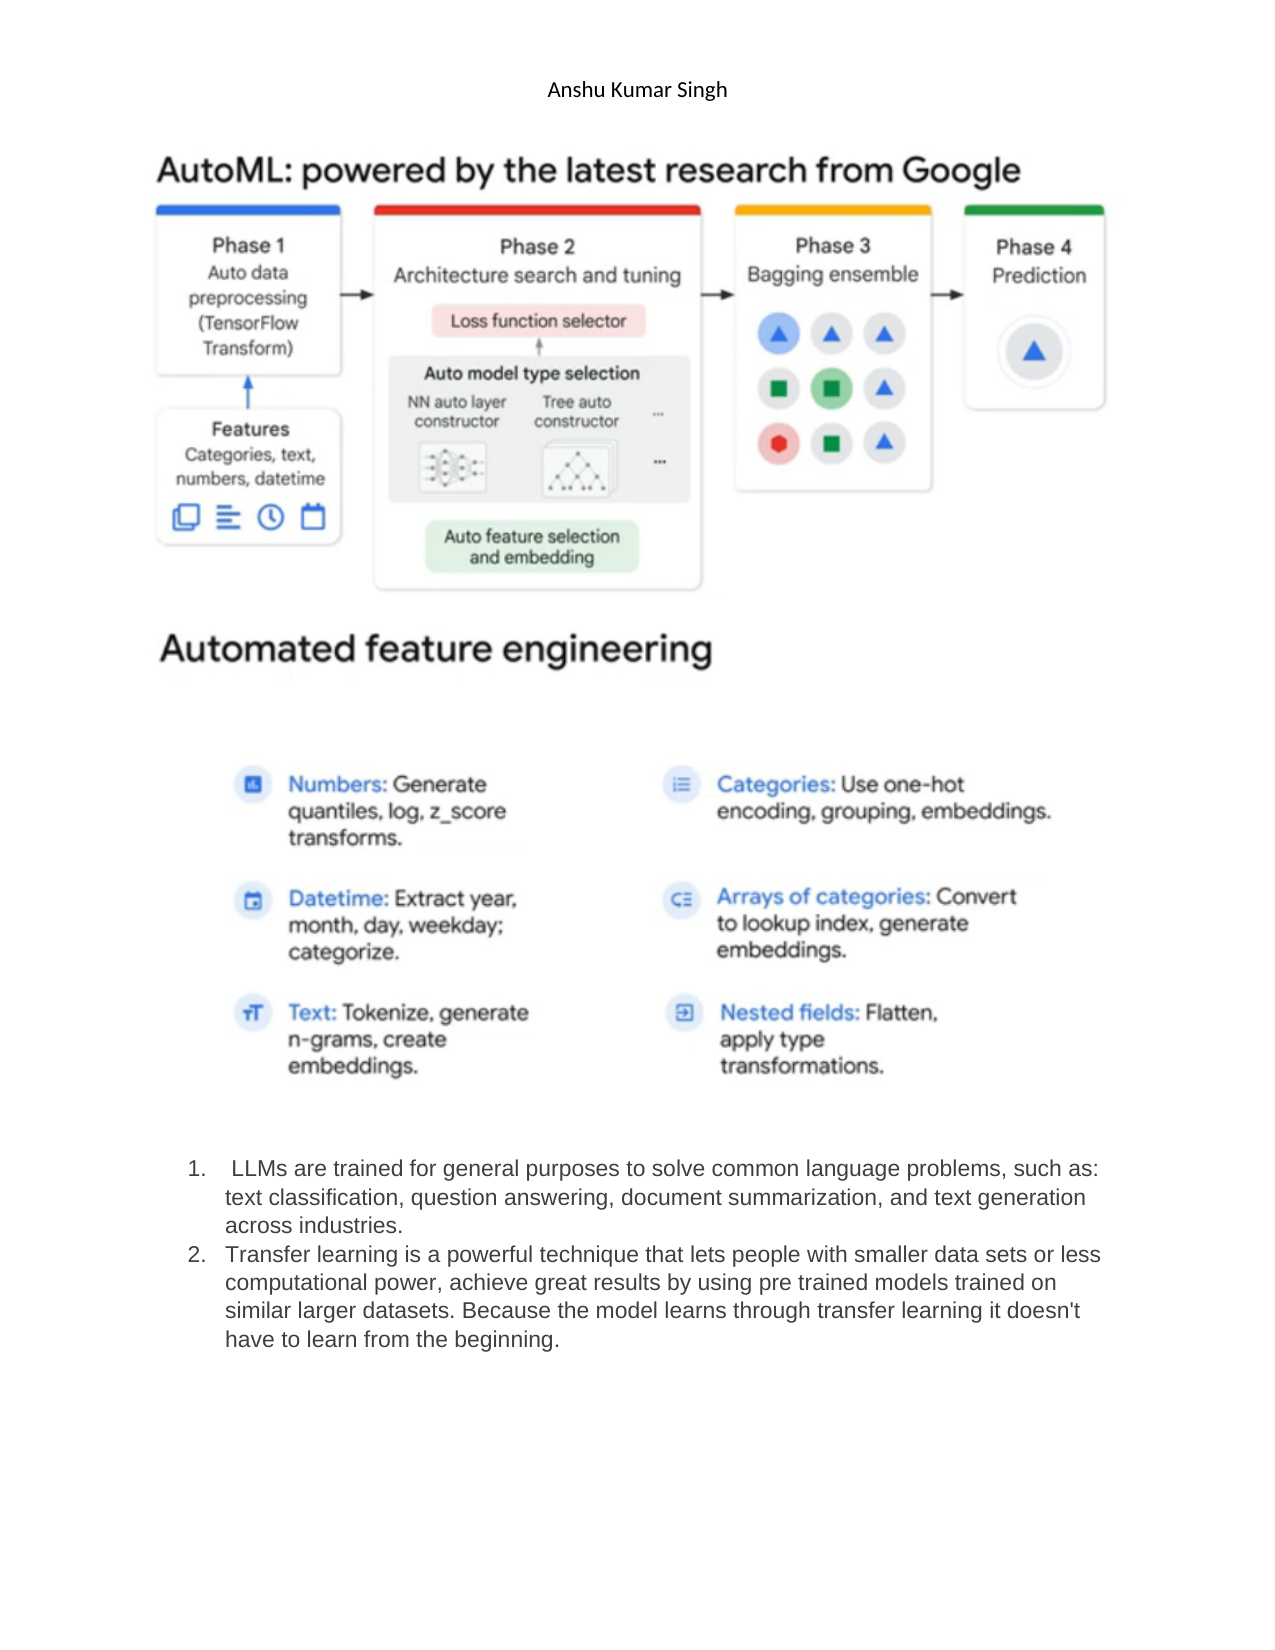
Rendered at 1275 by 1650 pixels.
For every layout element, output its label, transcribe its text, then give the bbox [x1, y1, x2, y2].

picture [150, 612, 1078, 1097]
list Transfer learning is a powerful technique that lets people with smaller data sets or less computational power, achieve great results by using pre trained models trained on similar larger datasets. Because the model learns through transfer learning it doesn't have to learn from the beginning. [187, 1241, 1125, 1352]
list LLMs are trained for general purposes to solve common language problems, such as: text classification, question answering, document summarization, and text generation across industries. [187, 1155, 1125, 1238]
picture [150, 150, 1125, 611]
